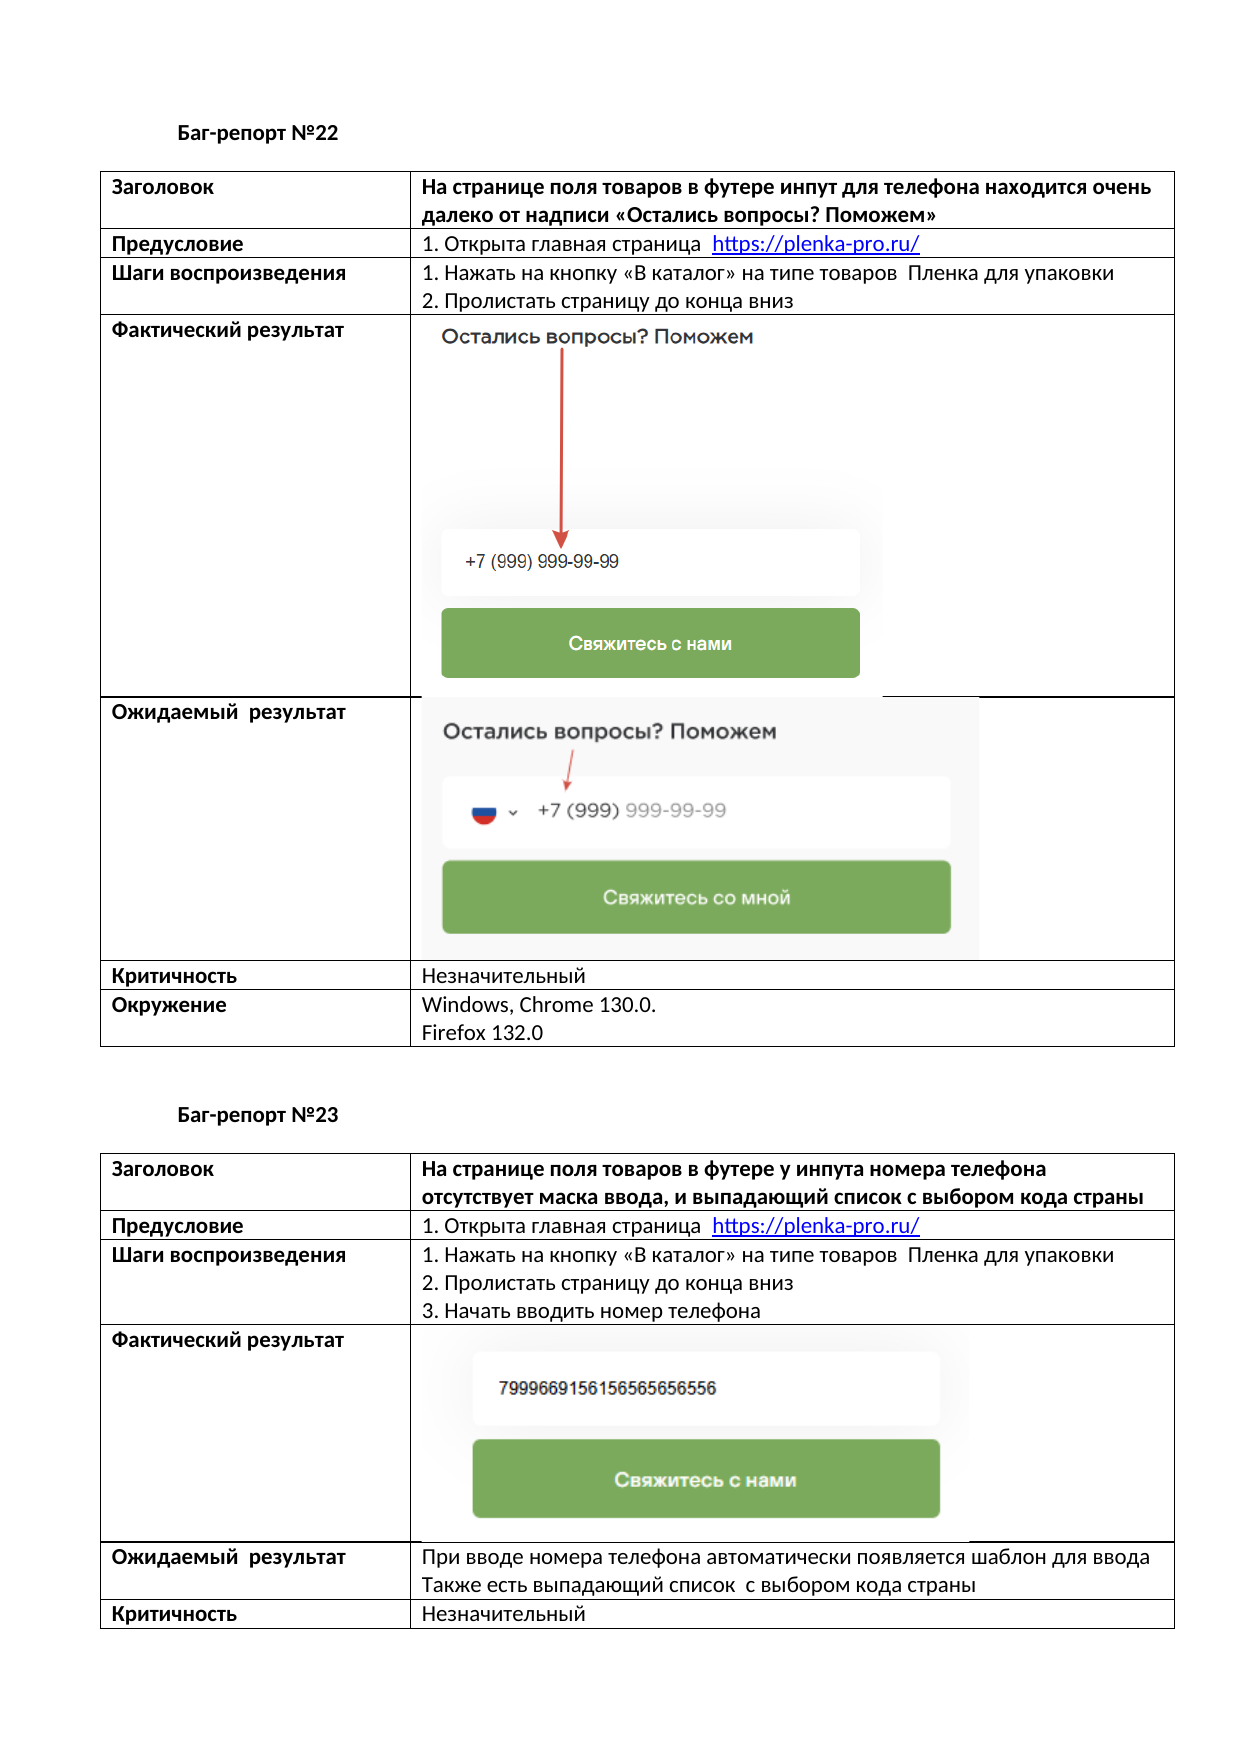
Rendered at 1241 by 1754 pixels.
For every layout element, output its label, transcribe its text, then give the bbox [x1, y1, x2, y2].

table_cell Windows, Chrome 130.0. Firefox 132.0 [411, 990, 1174, 1046]
table_cell [411, 698, 421, 960]
table_cell [411, 315, 421, 696]
table_cell [980, 698, 1174, 960]
table_header На странице поля товаров в футере инпут для телефона находится очень далеко от надписи «Остались вопросы? Поможем» [411, 172, 1174, 228]
table_cell [411, 1325, 421, 1541]
table_cell При вводе номера телефона автоматически появляется шаблон для ввода Также есть выпадающий список с выбором кода страны [411, 1543, 1174, 1598]
table_cell Критичность [101, 1600, 410, 1628]
table_cell Незначительный [411, 961, 1174, 989]
table_header Заголовок [101, 172, 410, 228]
table_header На странице поля товаров в футере у инпута номера телефона отсутствует маска ввода, и выпадающий список с выбором кода страны [411, 1154, 1174, 1210]
table_cell Фактический результат [101, 1325, 410, 1541]
table_cell 1. Нажать на кнопку «В каталог» на типе товаров Пленка для упаковки 2. Пролистать страницу до конца вниз 3. Начать вводить номер телефона [411, 1240, 1174, 1324]
table_cell Незначительный [411, 1600, 1174, 1628]
table_cell [883, 315, 1174, 696]
table_cell Шаги воспроизведения [101, 1240, 410, 1324]
table_cell 1. Нажать на кнопку «В каталог» на типе товаров Пленка для упаковки 2. Пролистать страницу до конца вниз [411, 258, 1174, 314]
table_cell Предусловие [101, 229, 410, 257]
table_cell Окружение [101, 990, 410, 1046]
table_cell [970, 1325, 1174, 1541]
table_cell Предусловие [101, 1211, 410, 1239]
text Баг-репорт №22 [177, 118, 1152, 146]
picture [421, 1325, 970, 1542]
table_header Заголовок [101, 1154, 410, 1210]
table_cell Ожидаемый результат [101, 698, 410, 960]
table_cell 1. Открыта главная страница https://plenka-pro.ru/ [411, 229, 1174, 257]
table_cell Критичность [101, 961, 410, 989]
table_cell Шаги воспроизведения [101, 258, 410, 314]
table_cell Фактический результат [101, 315, 410, 696]
table_cell 1. Открыта главная страница https://plenka-pro.ru/ [411, 1211, 1174, 1239]
table_cell Ожидаемый результат [101, 1543, 410, 1598]
text Баг-репорт №23 [177, 1100, 1152, 1128]
picture [421, 315, 980, 960]
